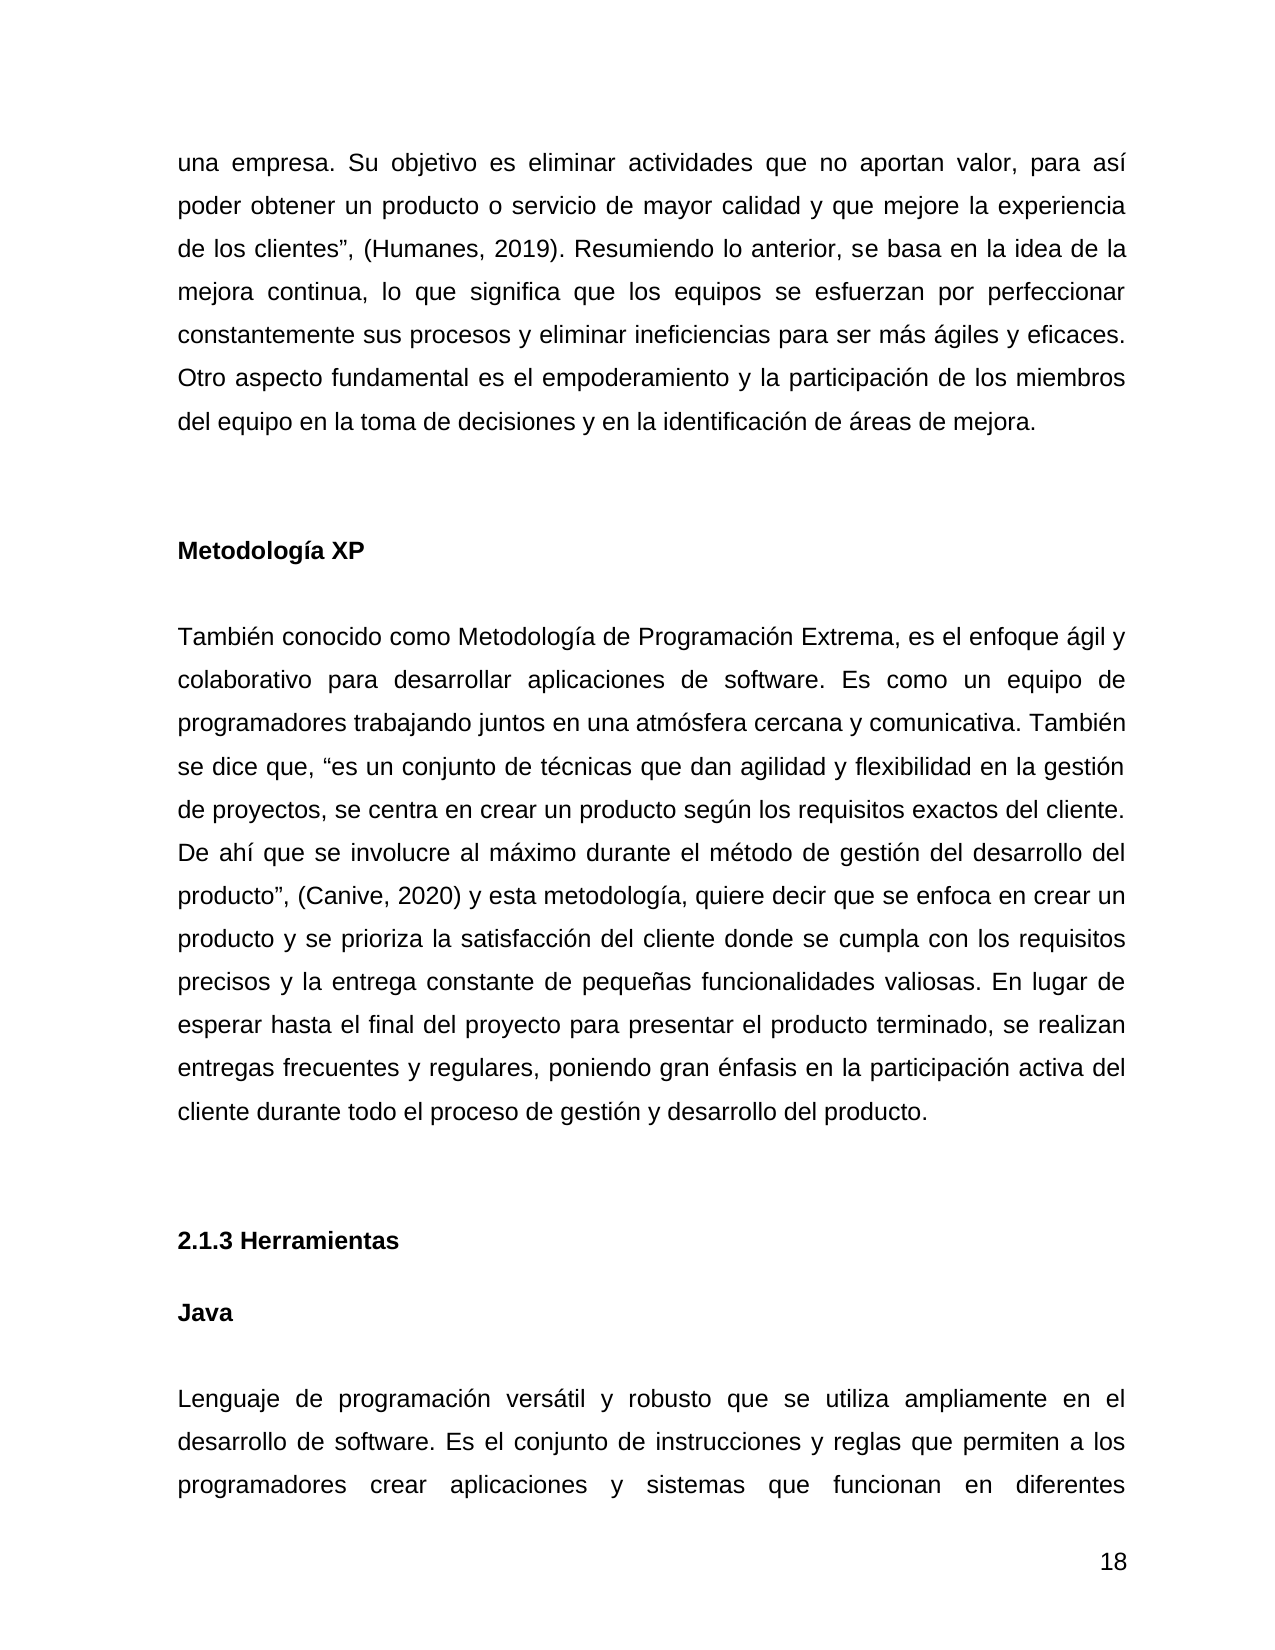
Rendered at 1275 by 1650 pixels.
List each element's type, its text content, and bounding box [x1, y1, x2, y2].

text También conocido como Metodología de Programación Extrema, es el enfoque ágil y colaborativo para desarrollar aplicaciones de software. Es como un equipo de programadores trabajando juntos en una atmósfera cercana y comunicativa. También se dice que, “es un conjunto de técnicas que dan agilidad y flexibilidad en la gestión de proyectos, se centra en crear un producto según los requisitos exactos del cliente. De ahí que se involucre al máximo durante el método de gestión del desarrollo del producto”, y esta metodología, quiere decir que se enfoca en crear un producto y se prioriza la satisfacción del cliente donde se cumpla con los requisitos precisos y la entrega constante de pequeñas funcionalidades valiosas. En lugar de esperar hasta el final del proyecto para presentar el producto terminado, se realizan entregas frecuentes y regulares, poniendo gran énfasis en la participación activa del cliente durante todo el proceso de gestión y desarrollo del producto. [177, 622, 1127, 1125]
text Metodología XP [177, 536, 1127, 564]
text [177, 148, 1127, 435]
text Java [177, 1298, 1127, 1326]
subtitle Herramientas [177, 1226, 1127, 1254]
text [177, 1384, 1127, 1499]
